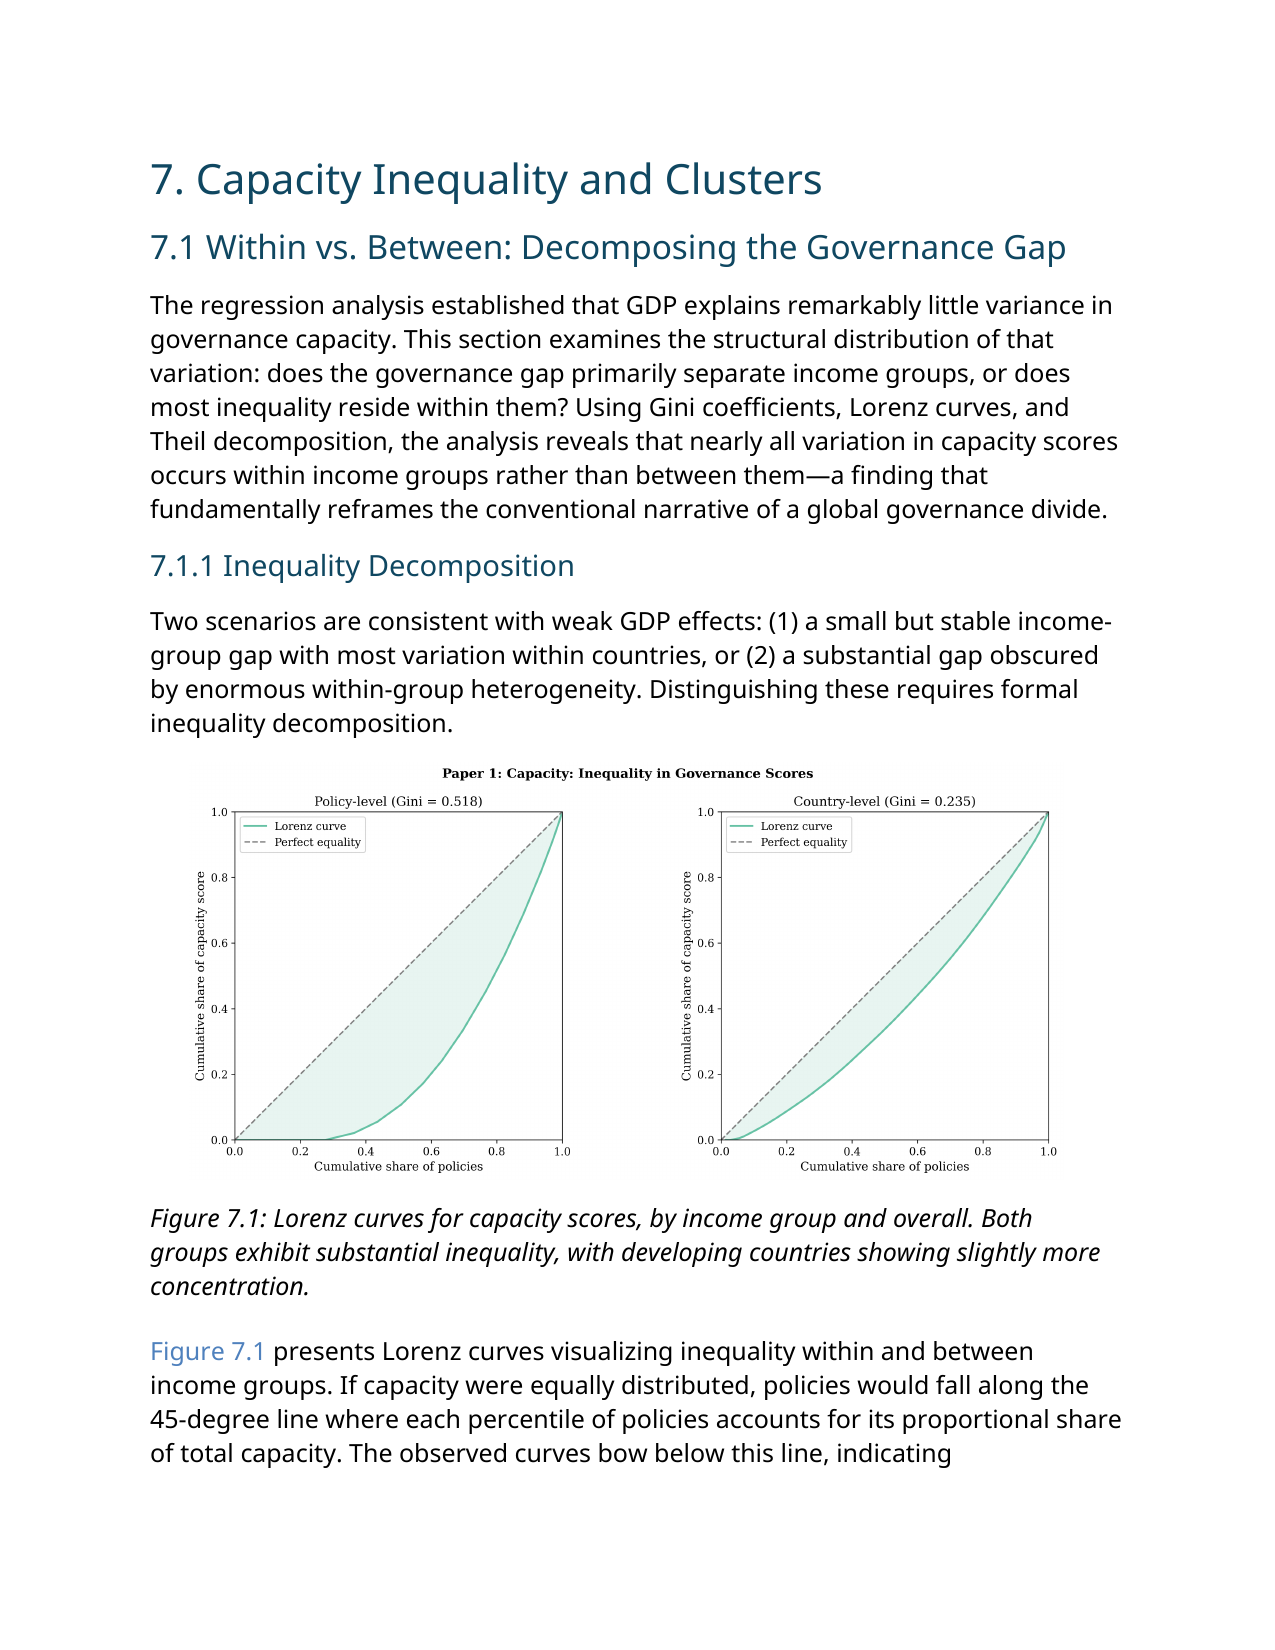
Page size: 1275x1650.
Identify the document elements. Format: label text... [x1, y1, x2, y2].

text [150, 1334, 1125, 1470]
picture [188, 762, 1064, 1180]
subtitle 7.1.1 Inequality Decomposition [150, 545, 1125, 584]
table_header Figure 7.1: Lorenz curves for capacity scores, by income group and overall. Both groups exhibit substantial inequality, with developing countries showing slightly more concentration. [139, 758, 1114, 1315]
subtitle 7. Capacity Inequality and Clusters [150, 150, 1125, 207]
subtitle 7.1 Within vs. Between: Decomposing the Governance Gap [150, 223, 1125, 269]
text Two scenarios are consistent with weak GDP effects: (1) a small but stable income-group gap with most variation within countries, or (2) a substantial gap obscured by enormous within-group heterogeneity. Distinguishing these requires formal inequality decomposition. [150, 603, 1125, 739]
text The regression analysis established that GDP explains remarkably little variance in governance capacity. This section examines the structural distribution of that variation: does the governance gap primarily separate income groups, or does most inequality reside within them? Using Gini coefficients, Lorenz curves, and Theil decomposition, the analysis reveals that nearly all variation in capacity scores occurs within income groups rather than between them—a finding that fundamentally reframes the conventional narrative of a global governance divide. [150, 288, 1125, 526]
